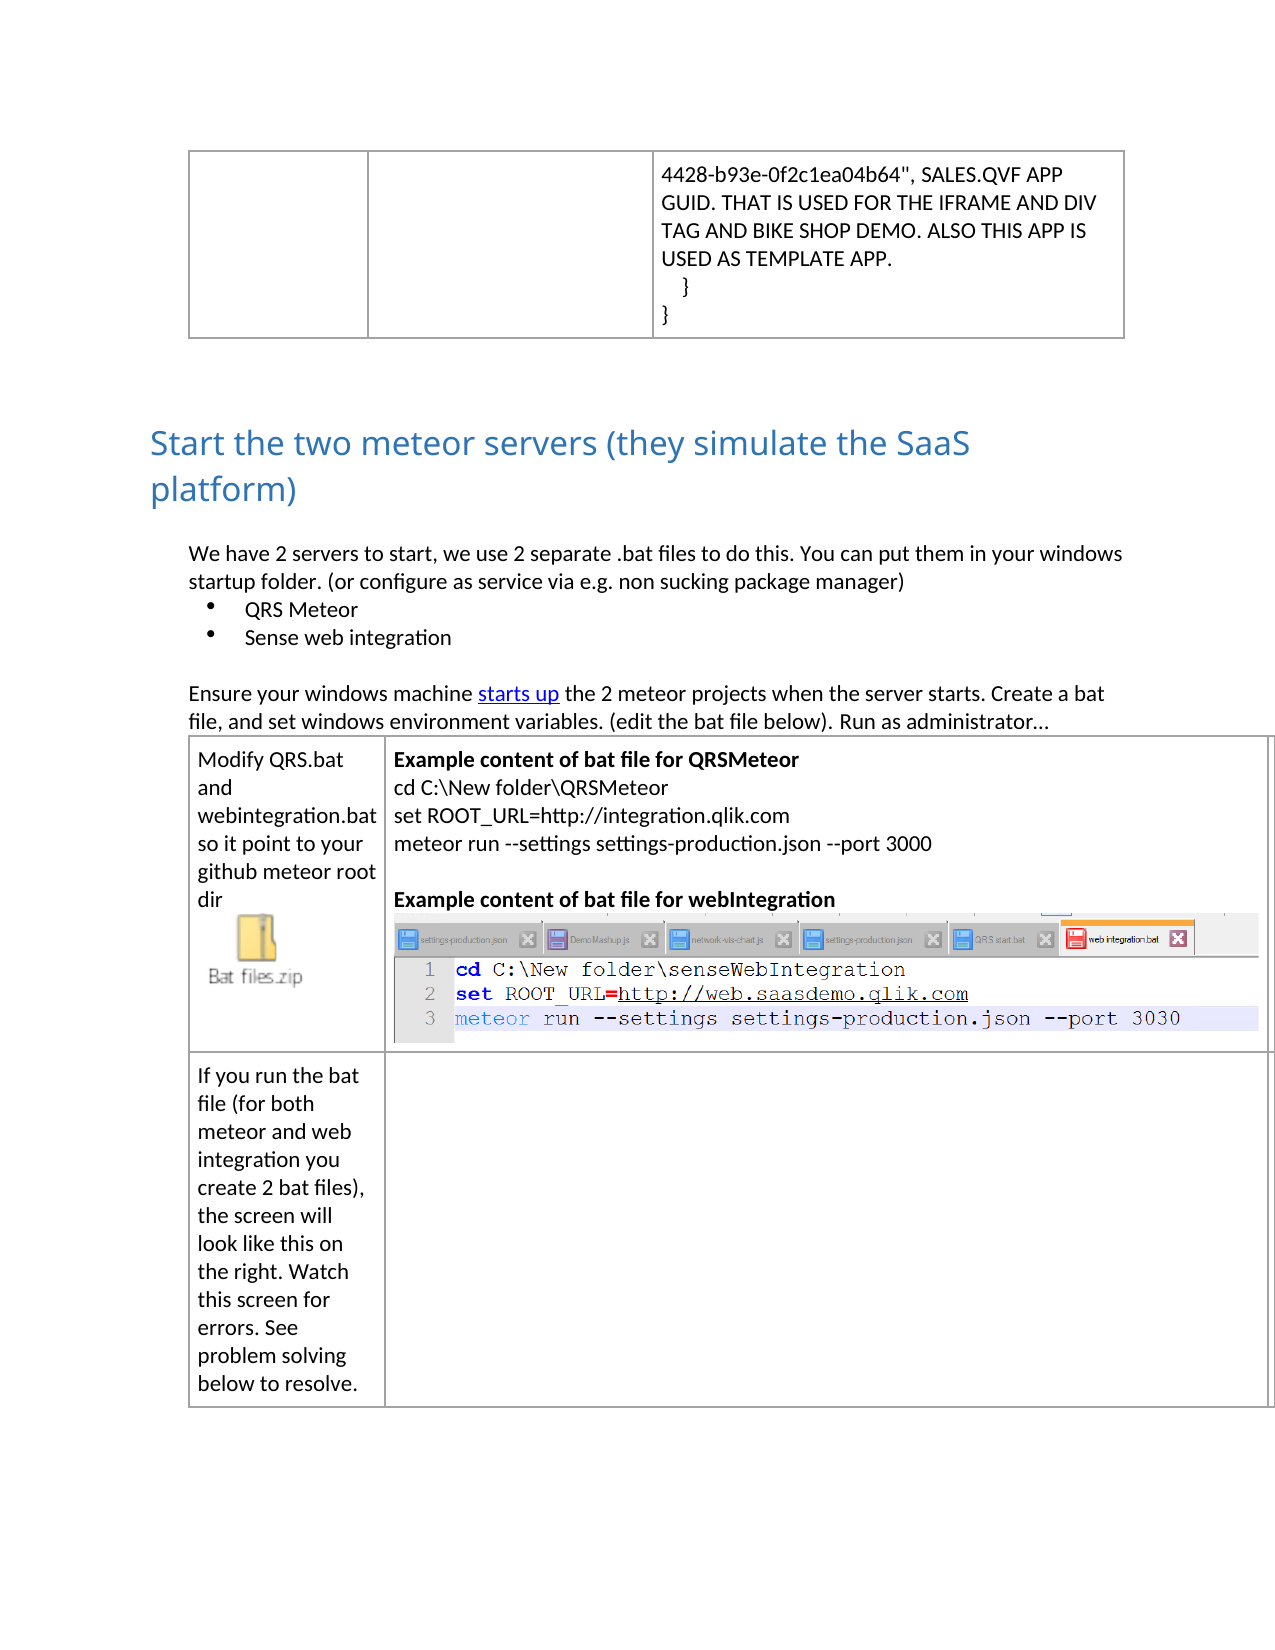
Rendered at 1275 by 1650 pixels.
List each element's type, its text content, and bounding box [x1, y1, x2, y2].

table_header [369, 152, 652, 337]
list Sense web integration [207, 623, 1125, 651]
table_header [654, 152, 1123, 337]
table_header Modify QRS.bat and webintegration.bat so it point to your github meteor root dir [190, 737, 384, 1051]
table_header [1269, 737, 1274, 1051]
table_header Example content of bat file for QRSMeteor cd C:\New folder\QRSMeteor set ROOT_URL=http://integration.qlik.com meteor run --settings settings-production.json --port 3000 Example content of bat file for webIntegration [386, 737, 1267, 1051]
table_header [190, 152, 367, 337]
text We have 2 servers to start, we use 2 separate .bat files to do this. You can put them in your windows startup folder. (or configure as service via e.g. non sucking package manager) [188, 539, 1125, 595]
table_cell [1269, 1053, 1274, 1406]
picture [393, 913, 1259, 1043]
subtitle Start the two meteor servers (they simulate the SaaS platform) [150, 420, 1125, 511]
table_cell [386, 1053, 1267, 1406]
list QRS Meteor [207, 595, 1125, 623]
text Ensure your windows machine starts up the 2 meteor projects when the server starts. Create a bat file, and set windows environment variables. (edit the bat file below). Run as administrator… [188, 679, 1125, 735]
table_cell If you run the bat file (for both meteor and web integration you create 2 bat files), the screen will look like this on the right. Watch this screen for errors. See problem solving below to resolve. [190, 1053, 384, 1406]
